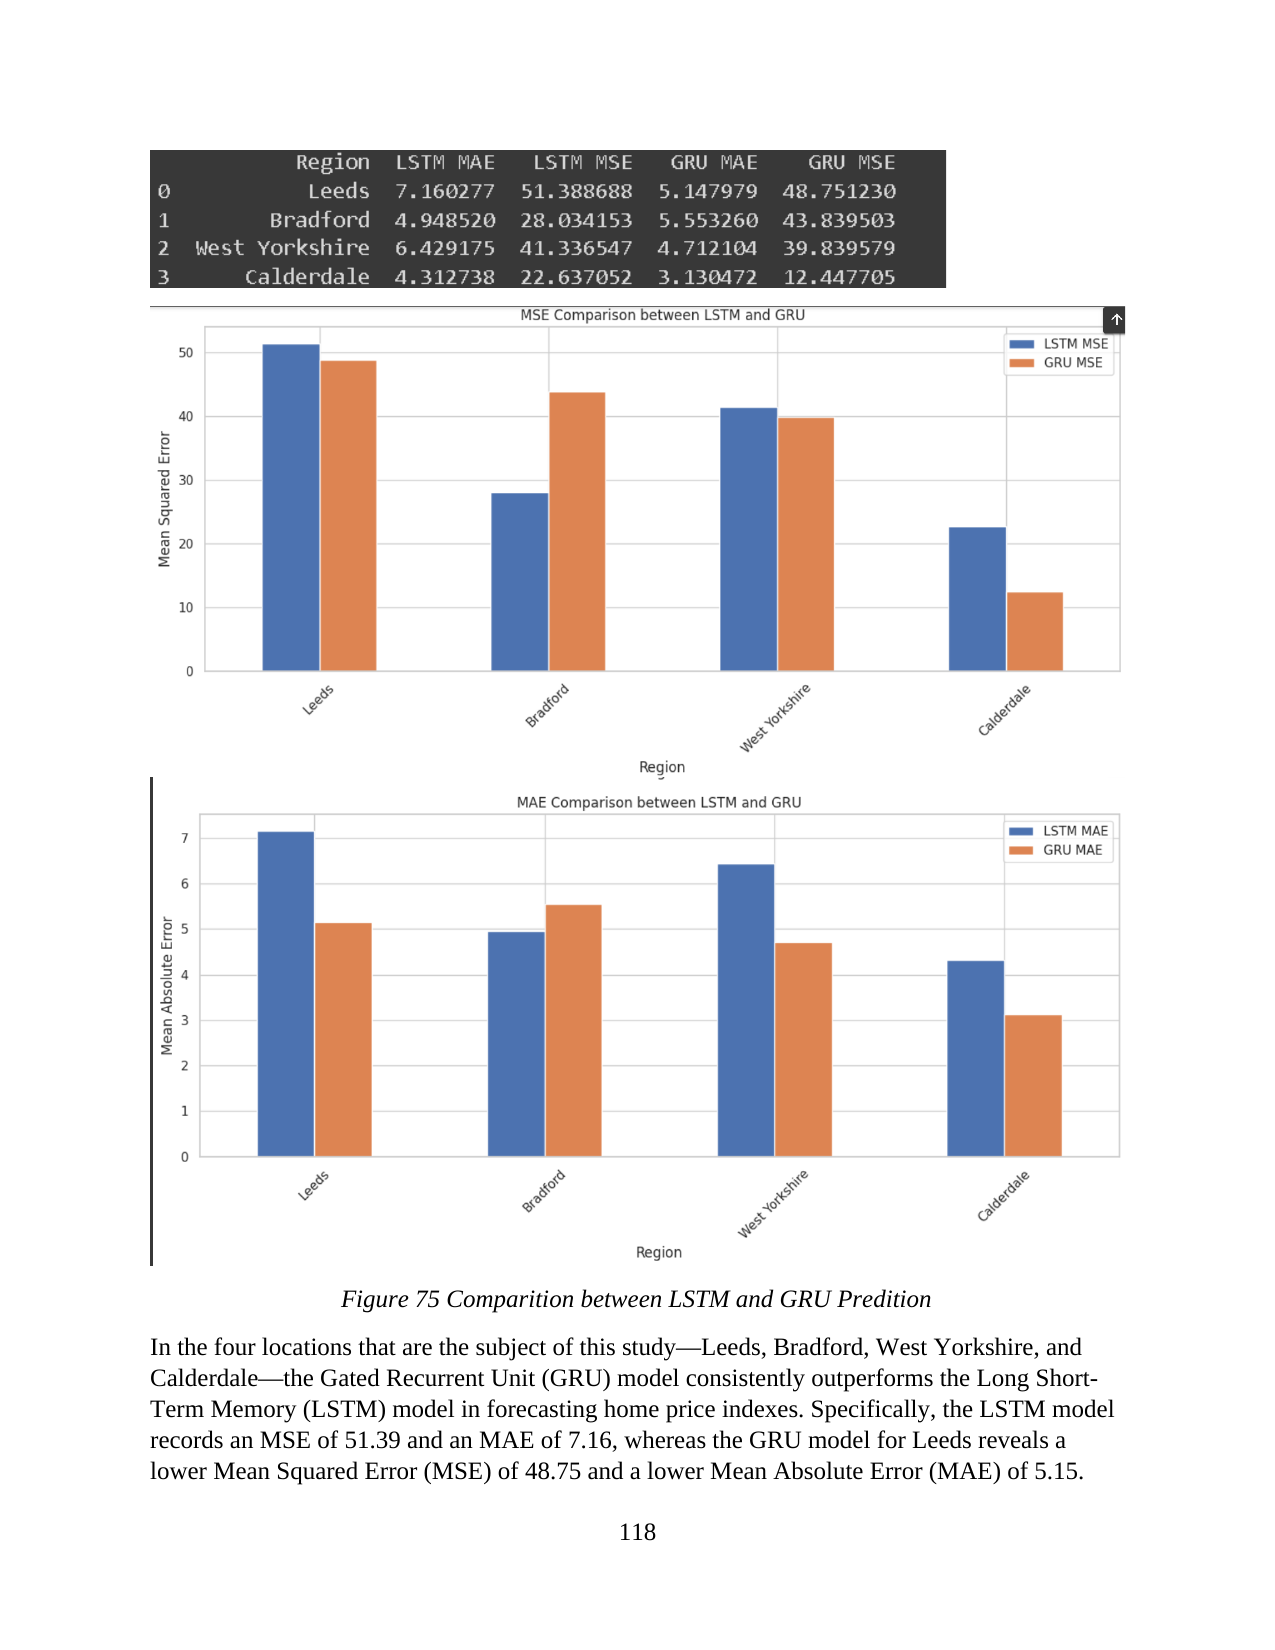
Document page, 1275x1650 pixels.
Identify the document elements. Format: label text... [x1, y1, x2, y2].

picture [150, 777, 1125, 1266]
picture [150, 306, 1125, 776]
picture [150, 150, 947, 288]
text Figure 75 Comparition between LSTM and GRU Predition [150, 1284, 1125, 1313]
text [150, 1332, 1125, 1485]
